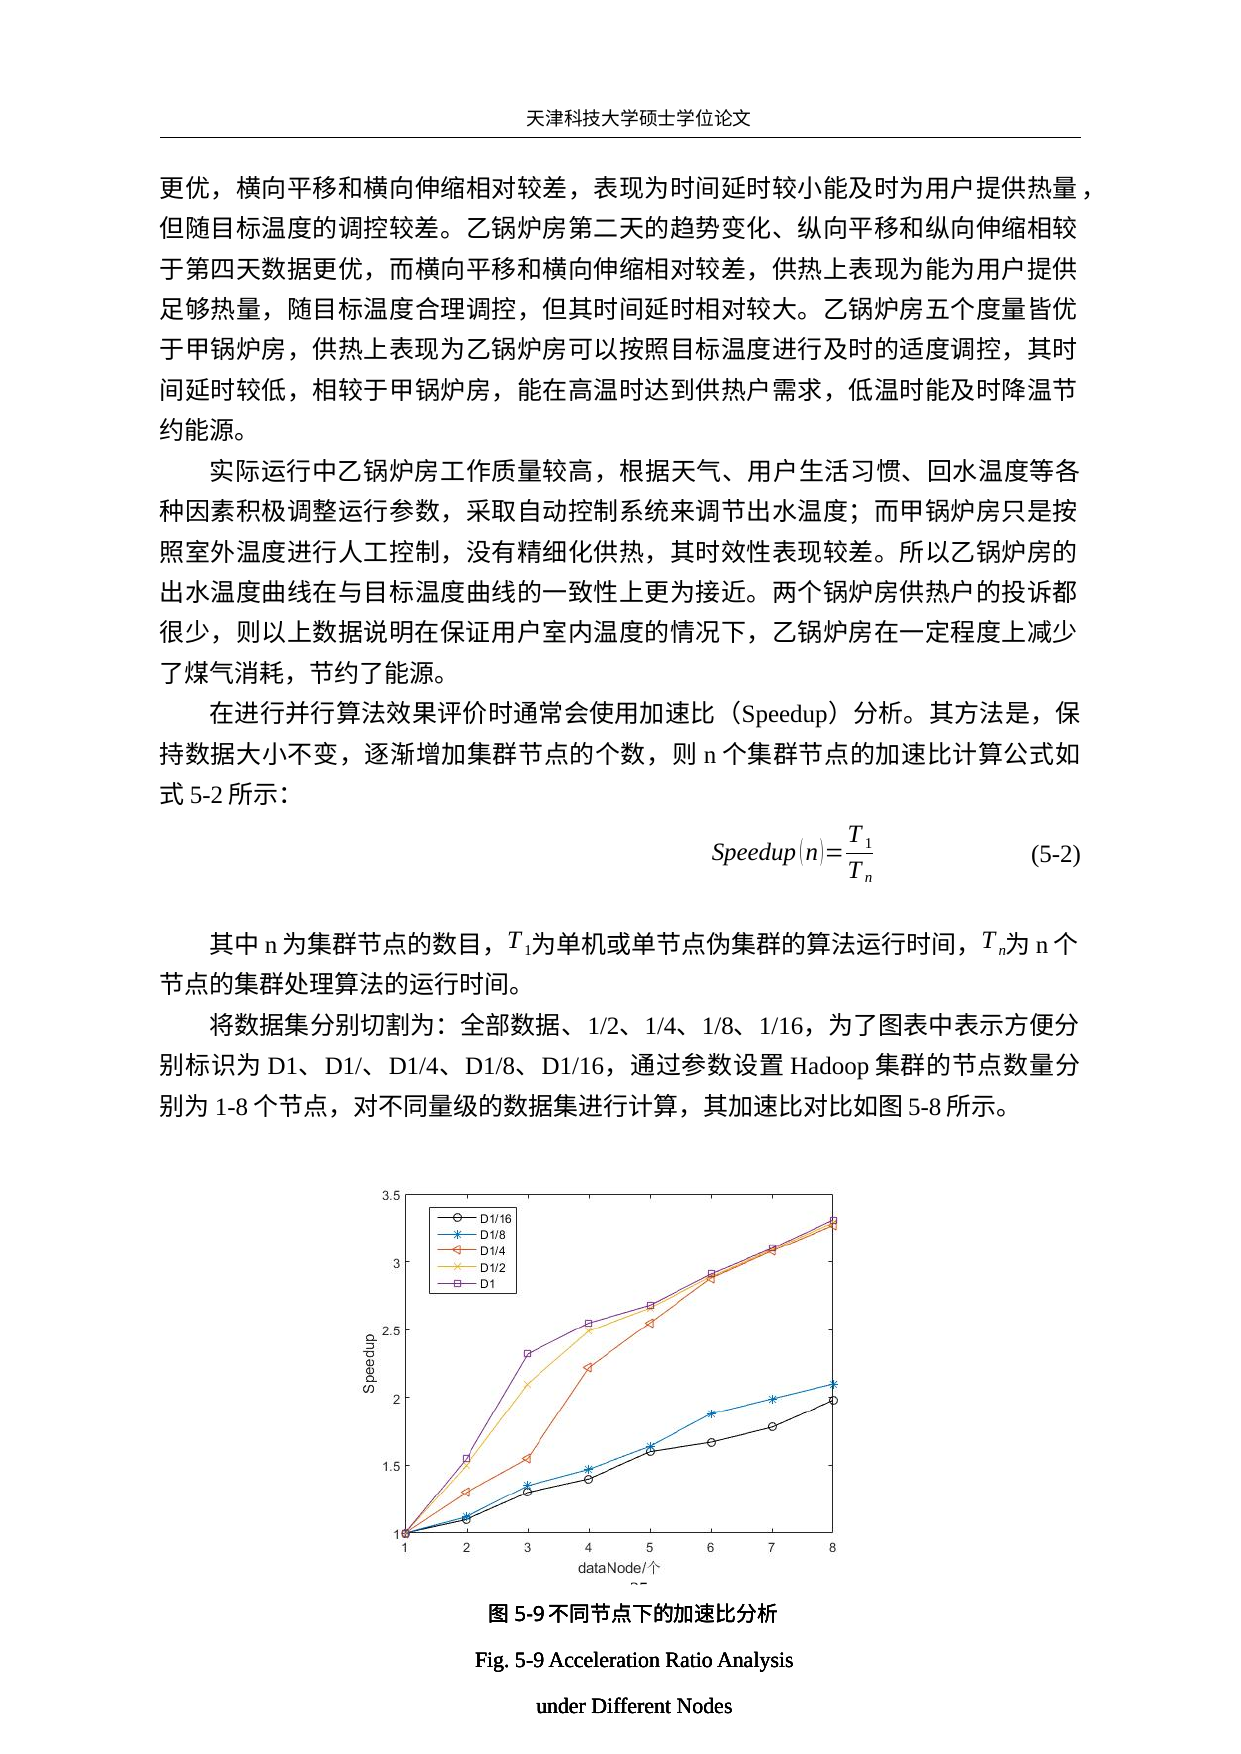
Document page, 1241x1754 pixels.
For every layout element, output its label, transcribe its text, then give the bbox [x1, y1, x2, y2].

text 其中n为集群节点的数目，为单机或单节点伪集群的算法运行时间，为n个节点的集群处理算法的运行时间。 [159, 922, 1081, 1003]
text 甲锅炉房第二天的纵向伸缩基本一致，趋势变化和纵向平移相较于第四天数据更优，横向平移和横向伸缩相对较差，表现为时间延时较小能及时为用户提供热量，但随目标温度的调控较差。乙锅炉房第二天的趋势变化、纵向平移和纵向伸缩相较于第四天数据更优，而横向平移和横向伸缩相对较差，供热上表现为能为用户提供足够热量，随目标温度合理调控，但其时间延时相对较大。乙锅炉房五个度量皆优于甲锅炉房，供热上表现为乙锅炉房可以按照目标温度进行及时的适度调控，其时间延时较低，相较于甲锅炉房，能在高温时达到供热户需求，低温时能及时降温节约能源。 [159, 166, 1081, 449]
text 实际运行中乙锅炉房工作质量较高，根据天气、用户生活习惯、回水温度等各种因素积极调整运行参数，采取自动控制系统来调节出水温度；而甲锅炉房只是按照室外温度进行人工控制，没有精细化供热，其时效性表现较差。所以乙锅炉房的出水温度曲线在与目标温度曲线的一致性上更为接近。两个锅炉房供热户的投诉都很少，则以上数据说明在保证用户室内温度的情况下，乙锅炉房在一定程度上减少了煤气消耗，节约了能源。 [159, 449, 1081, 692]
text (5-2) [159, 813, 1081, 894]
text 在进行并行算法效果评价时通常会使用加速比（Speedup）分析。其方法是，保持数据大小不变，逐渐增加集群节点的个数，则n个集群节点的加速比计算公式如式5-2所示： [159, 692, 1081, 813]
picture [333, 1163, 885, 1578]
text 将数据集分别切割为：全部数据、1/2、1/4、1/8、1/16，为了图表中表示方便分别标识为D1、D1/、D1/4、D1/8、D1/16，通过参数设置Hadoop集群的节点数量分别为1-8个节点，对不同量级的数据集进行计算，其加速比对比如图5-8所示。 [159, 1003, 1081, 1124]
